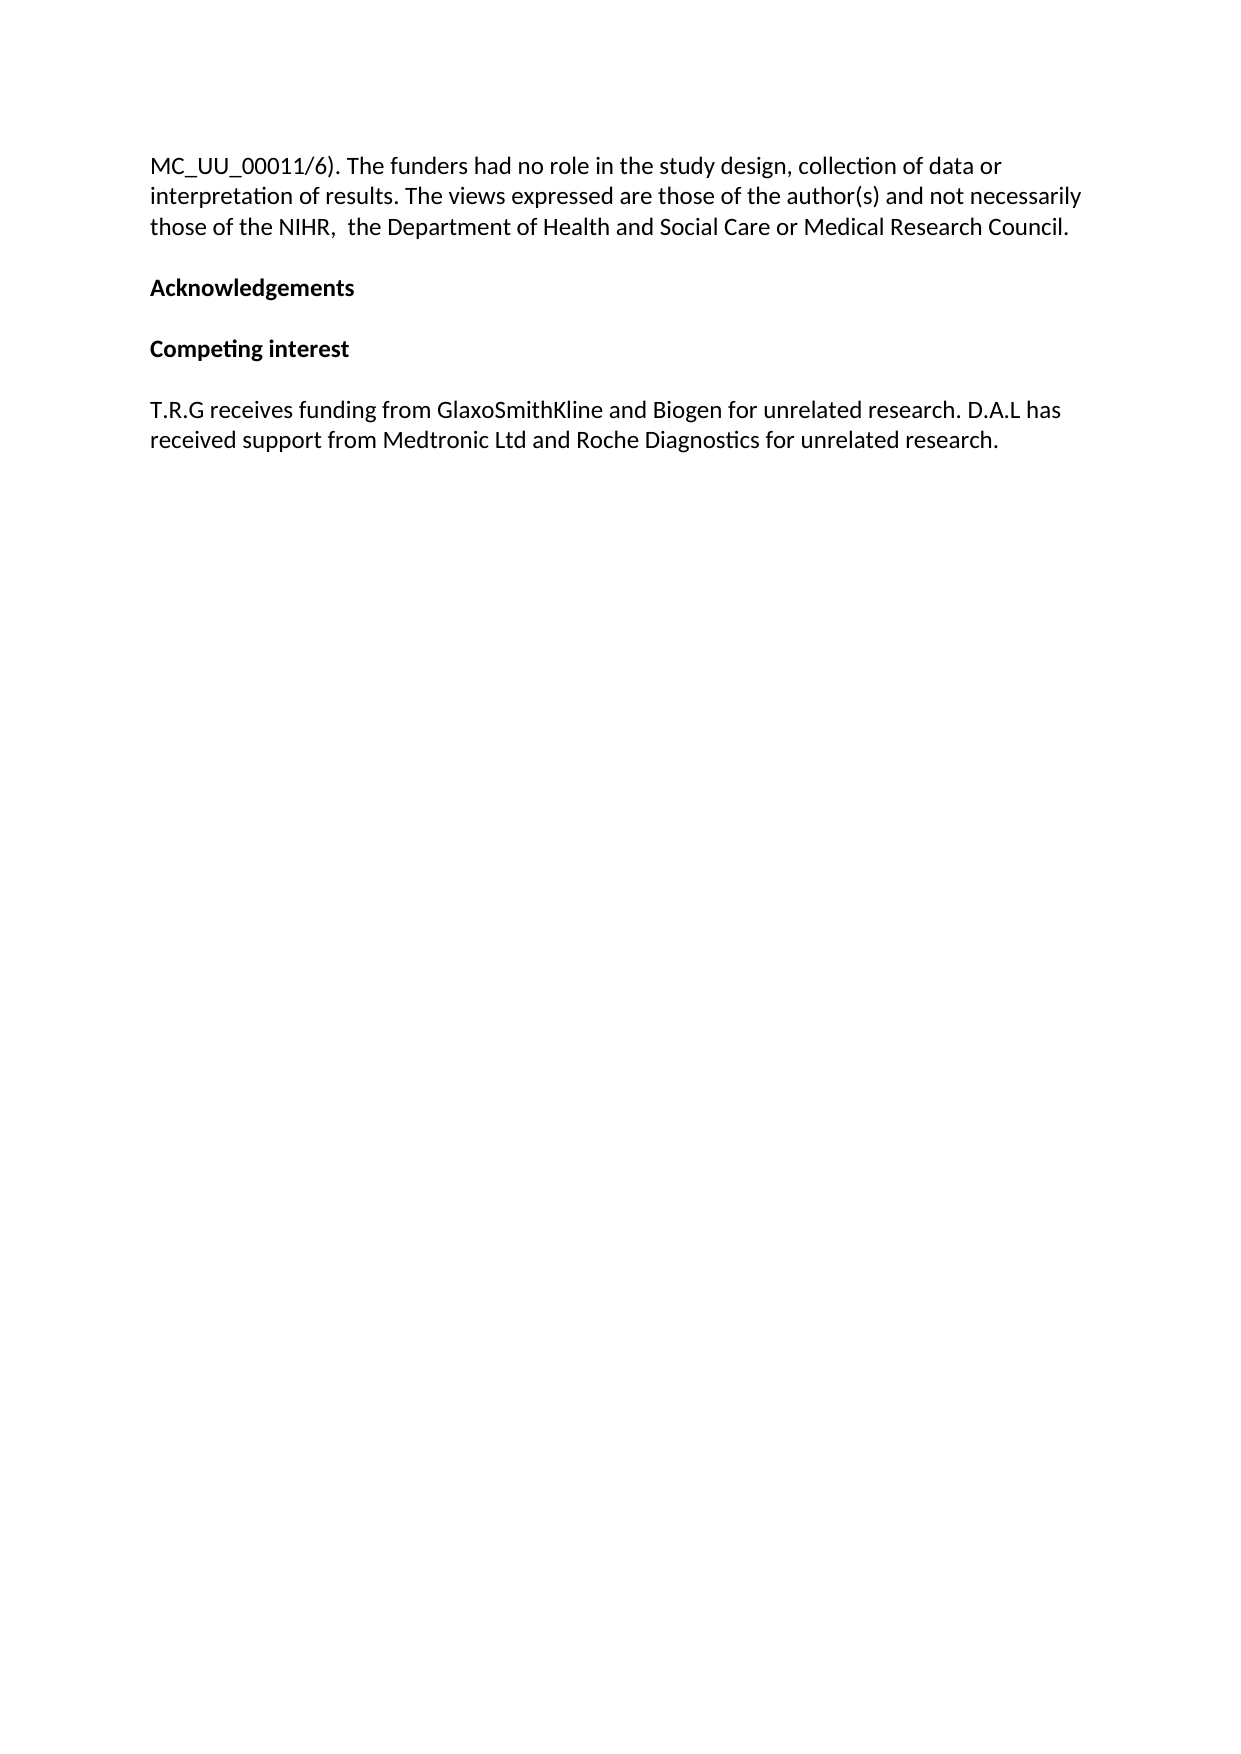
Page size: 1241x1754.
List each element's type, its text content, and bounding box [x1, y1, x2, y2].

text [150, 150, 1090, 242]
text Competing interest [150, 333, 1090, 364]
text Acknowledgements [150, 272, 1090, 303]
text T.R.G receives funding from GlaxoSmithKline and Biogen for unrelated research. D.A.L has received support from Medtronic Ltd and Roche Diagnostics for unrelated research. [150, 394, 1090, 455]
